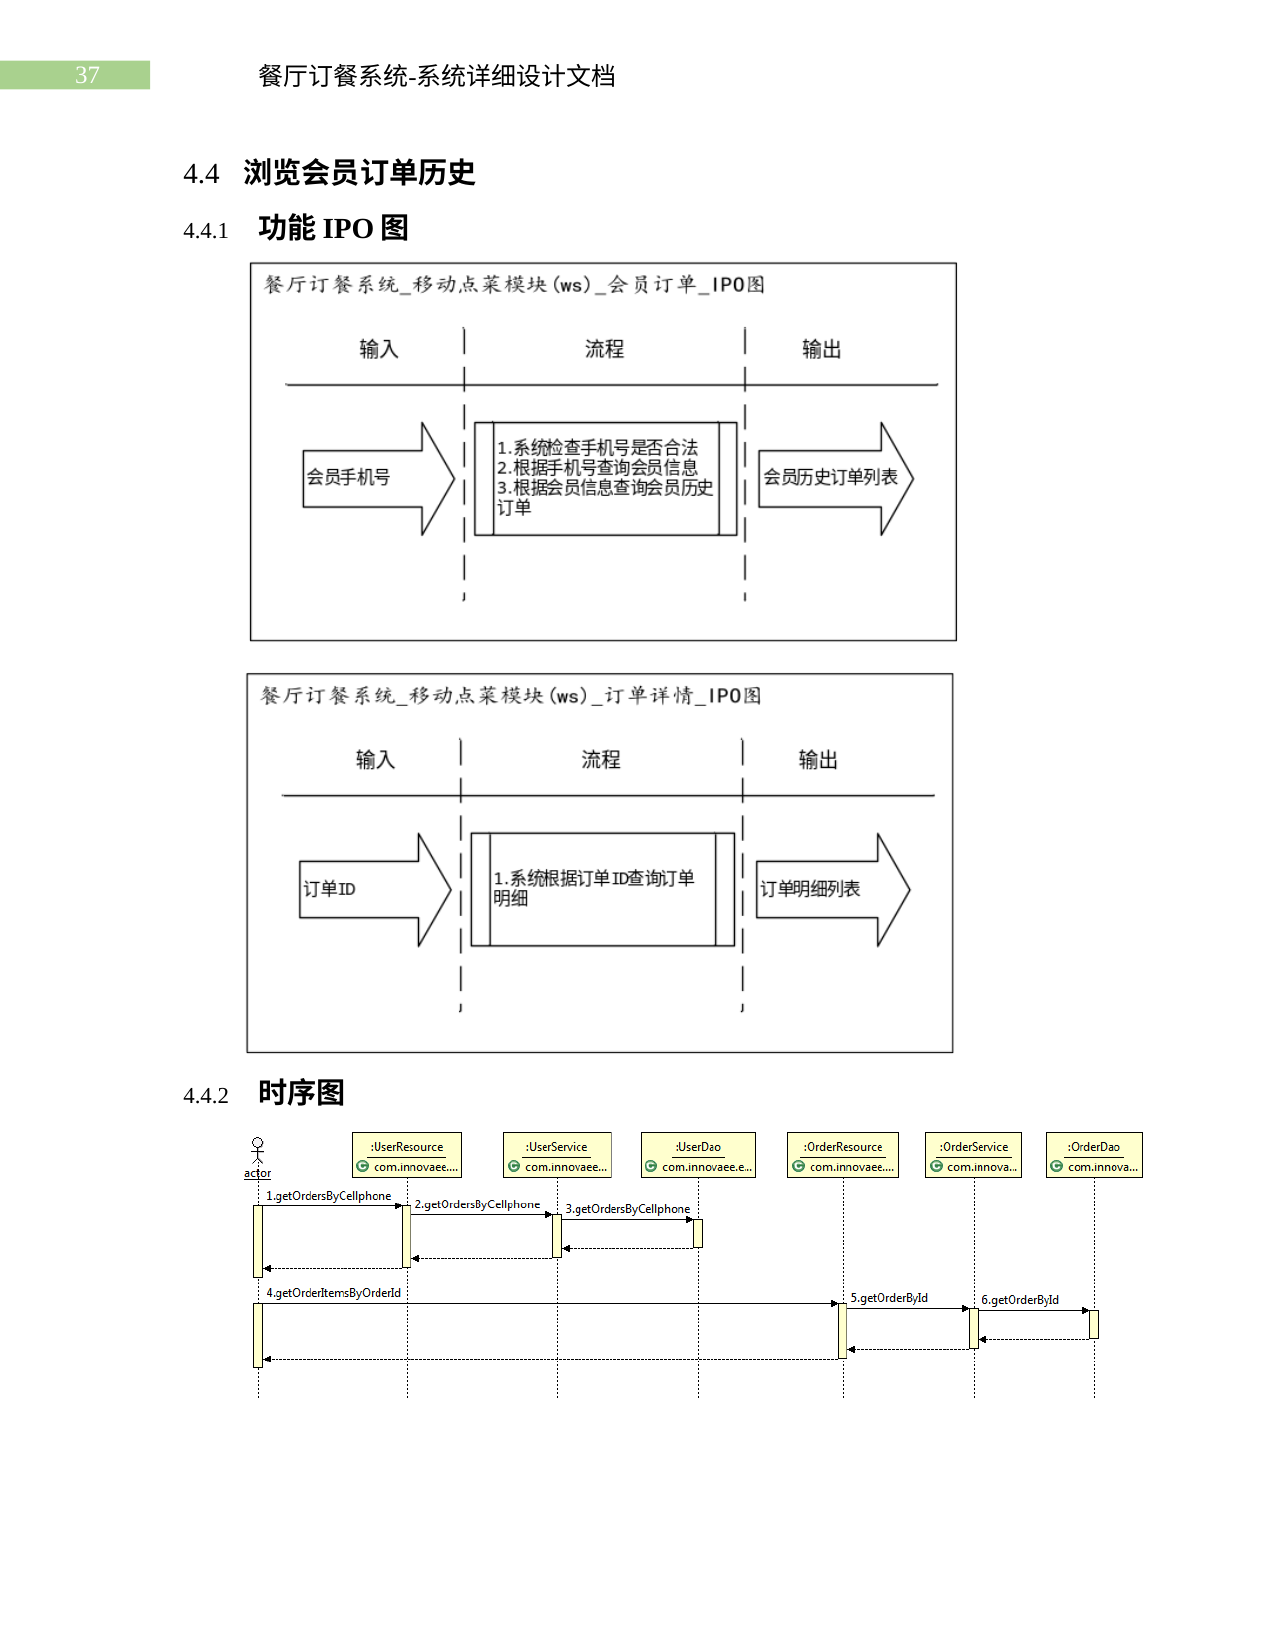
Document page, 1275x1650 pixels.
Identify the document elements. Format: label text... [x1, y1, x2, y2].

picture [243, 1124, 1148, 1401]
subtitle 时序图 [183, 1070, 1088, 1112]
subtitle 浏览会员订单历史 [183, 150, 1088, 192]
subtitle 功能IPO图 [183, 205, 1088, 247]
